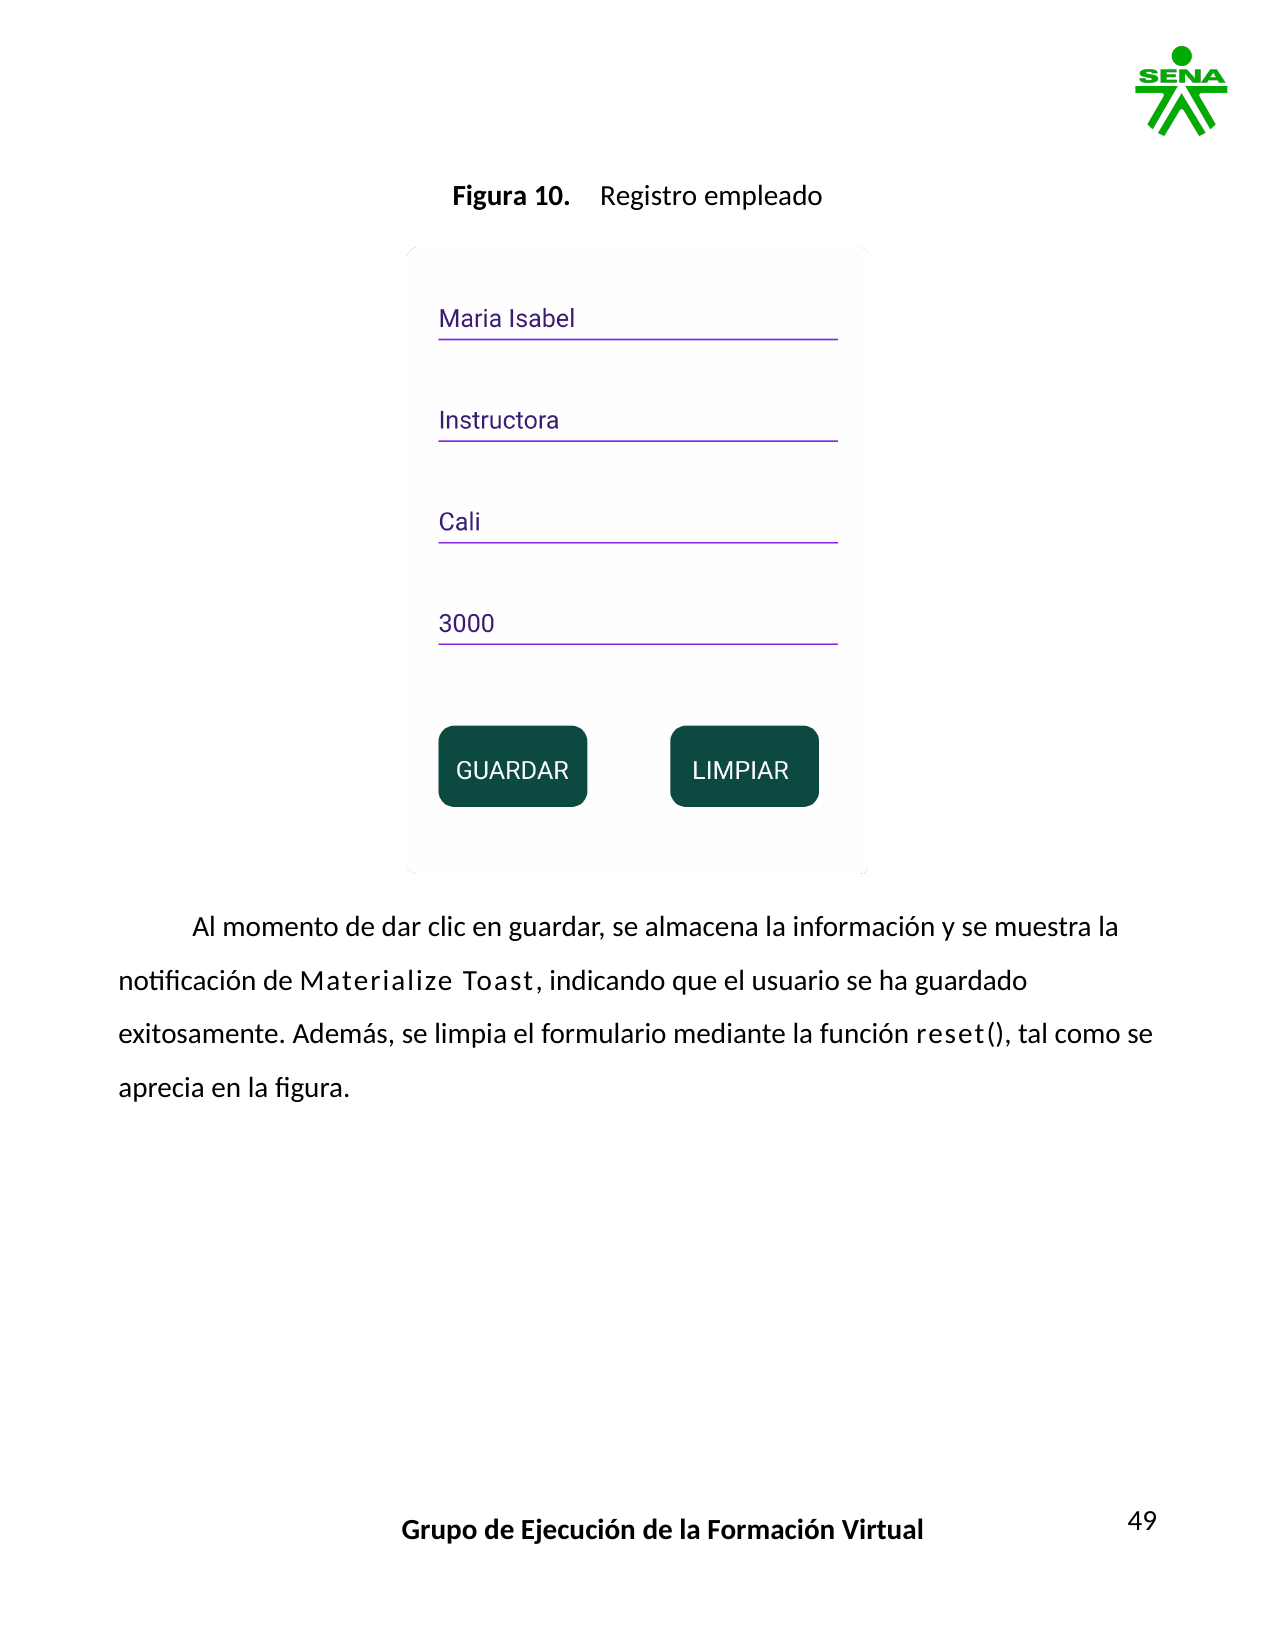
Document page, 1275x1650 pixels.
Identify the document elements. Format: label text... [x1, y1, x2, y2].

picture [1135, 46, 1228, 136]
picture [407, 247, 868, 874]
text Al momento de dar clic en guardar, se almacena la información y se muestra la notificación de Materialize Toast, indicando que el usuario se ha guardado exitosamente. Además, se limpia el formulario mediante la función reset(), tal como se aprecia en la figura. [118, 908, 1157, 1104]
text Registro empleado [118, 177, 1157, 213]
